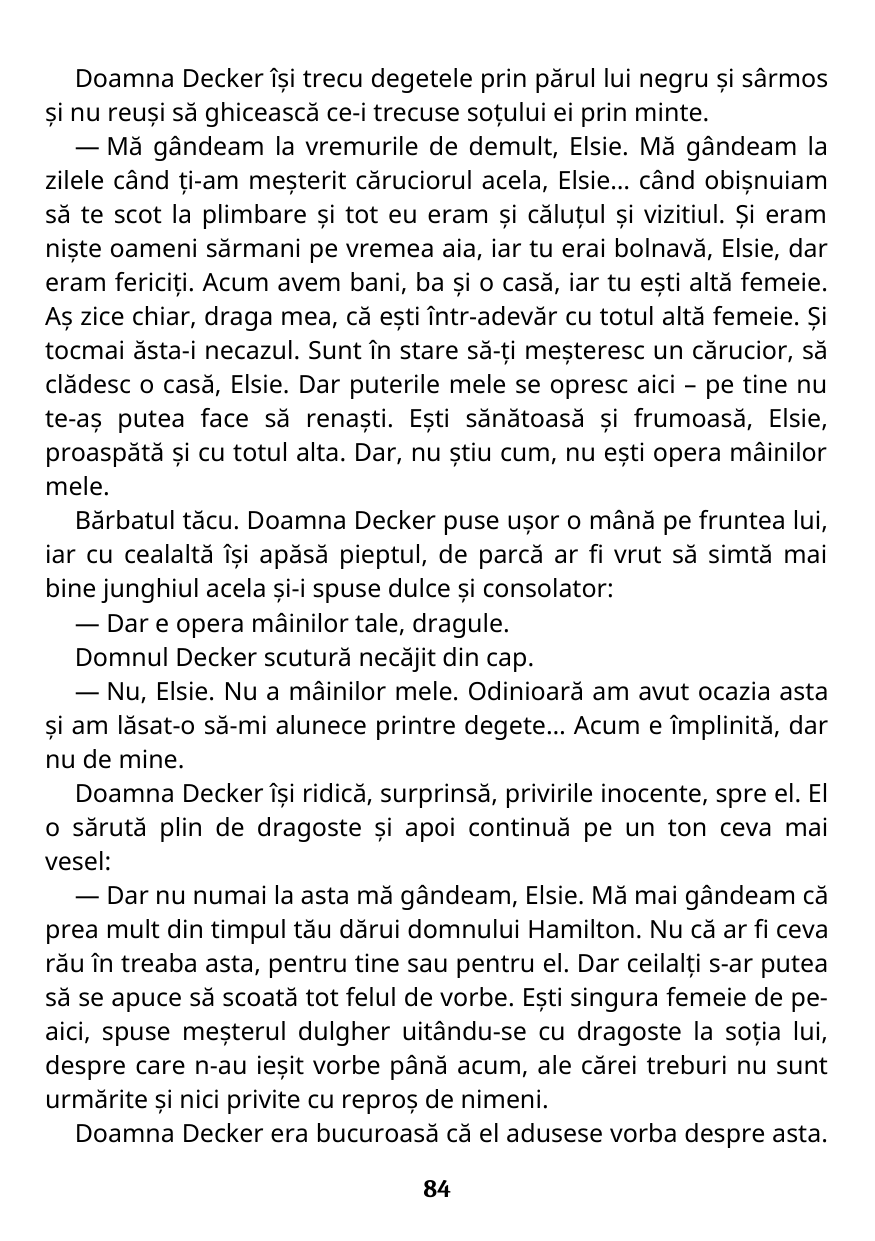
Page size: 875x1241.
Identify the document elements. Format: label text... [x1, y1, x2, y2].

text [45, 1116, 829, 1150]
text — Dar e opera mâinilor tale, dragule. [45, 605, 829, 639]
text — Dar nu numai la asta mă gândeam, Elsie. Mă mai gândeam că prea mult din timpul tău dărui domnului Hamilton. Nu că ar fi ceva rău în treaba asta, pentru tine sau pentru el. Dar ceilalţi s-ar putea să se apuce să scoată tot felul de vorbe. Eşti singura femeie de pe-aici, spuse meşterul dulgher uitându-se cu dragoste la soţia lui, despre care n-au ieşit vorbe până acum, ale cărei treburi nu sunt urmărite şi nici privite cu reproş de nimeni. [45, 878, 829, 1116]
text Doamna Decker îşi trecu degetele prin părul lui negru şi sârmos şi nu reuşi să ghicească ce-i trecuse soţului ei prin minte. [45, 60, 829, 128]
text Doamna Decker îşi ridică, surprinsă, privirile inocente, spre el. El o sărută plin de dragoste şi apoi continuă pe un ton ceva mai vesel: [45, 776, 829, 878]
text Domnul Decker scutură necăjit din cap. [45, 639, 829, 673]
text — Nu, Elsie. Nu a mâinilor mele. Odinioară am avut ocazia asta şi am lăsat-o să-mi alunece printre degete… Acum e împlinită, dar nu de mine. [45, 673, 829, 776]
text Bărbatul tăcu. Doamna Decker puse uşor o mână pe fruntea lui, iar cu cealaltă îşi apăsă pieptul, de parcă ar fi vrut să simtă mai bine junghiul acela şi-i spuse dulce şi consolator: [45, 503, 829, 605]
text — Mă gândeam la vremurile de demult, Elsie. Mă gândeam la zilele când ţi-am meşterit căruciorul acela, Elsie… când obişnuiam să te scot la plimbare şi tot eu eram şi căluţul şi vizitiul. Şi eram nişte oameni sărmani pe vremea aia, iar tu erai bolnavă, Elsie, dar eram fericiţi. Acum avem bani, ba şi o casă, iar tu eşti altă femeie. Aş zice chiar, draga mea, că eşti într-adevăr cu totul altă femeie. Şi tocmai ăsta-i necazul. Sunt în stare să-ţi meşteresc un cărucior, să clădesc o casă, Elsie. Dar puterile mele se opresc aici – pe tine nu te-aş putea face să renaşti. Eşti sănătoasă şi frumoasă, Elsie, proaspătă şi cu totul alta. Dar, nu ştiu cum, nu eşti opera mâinilor mele. [45, 128, 829, 503]
